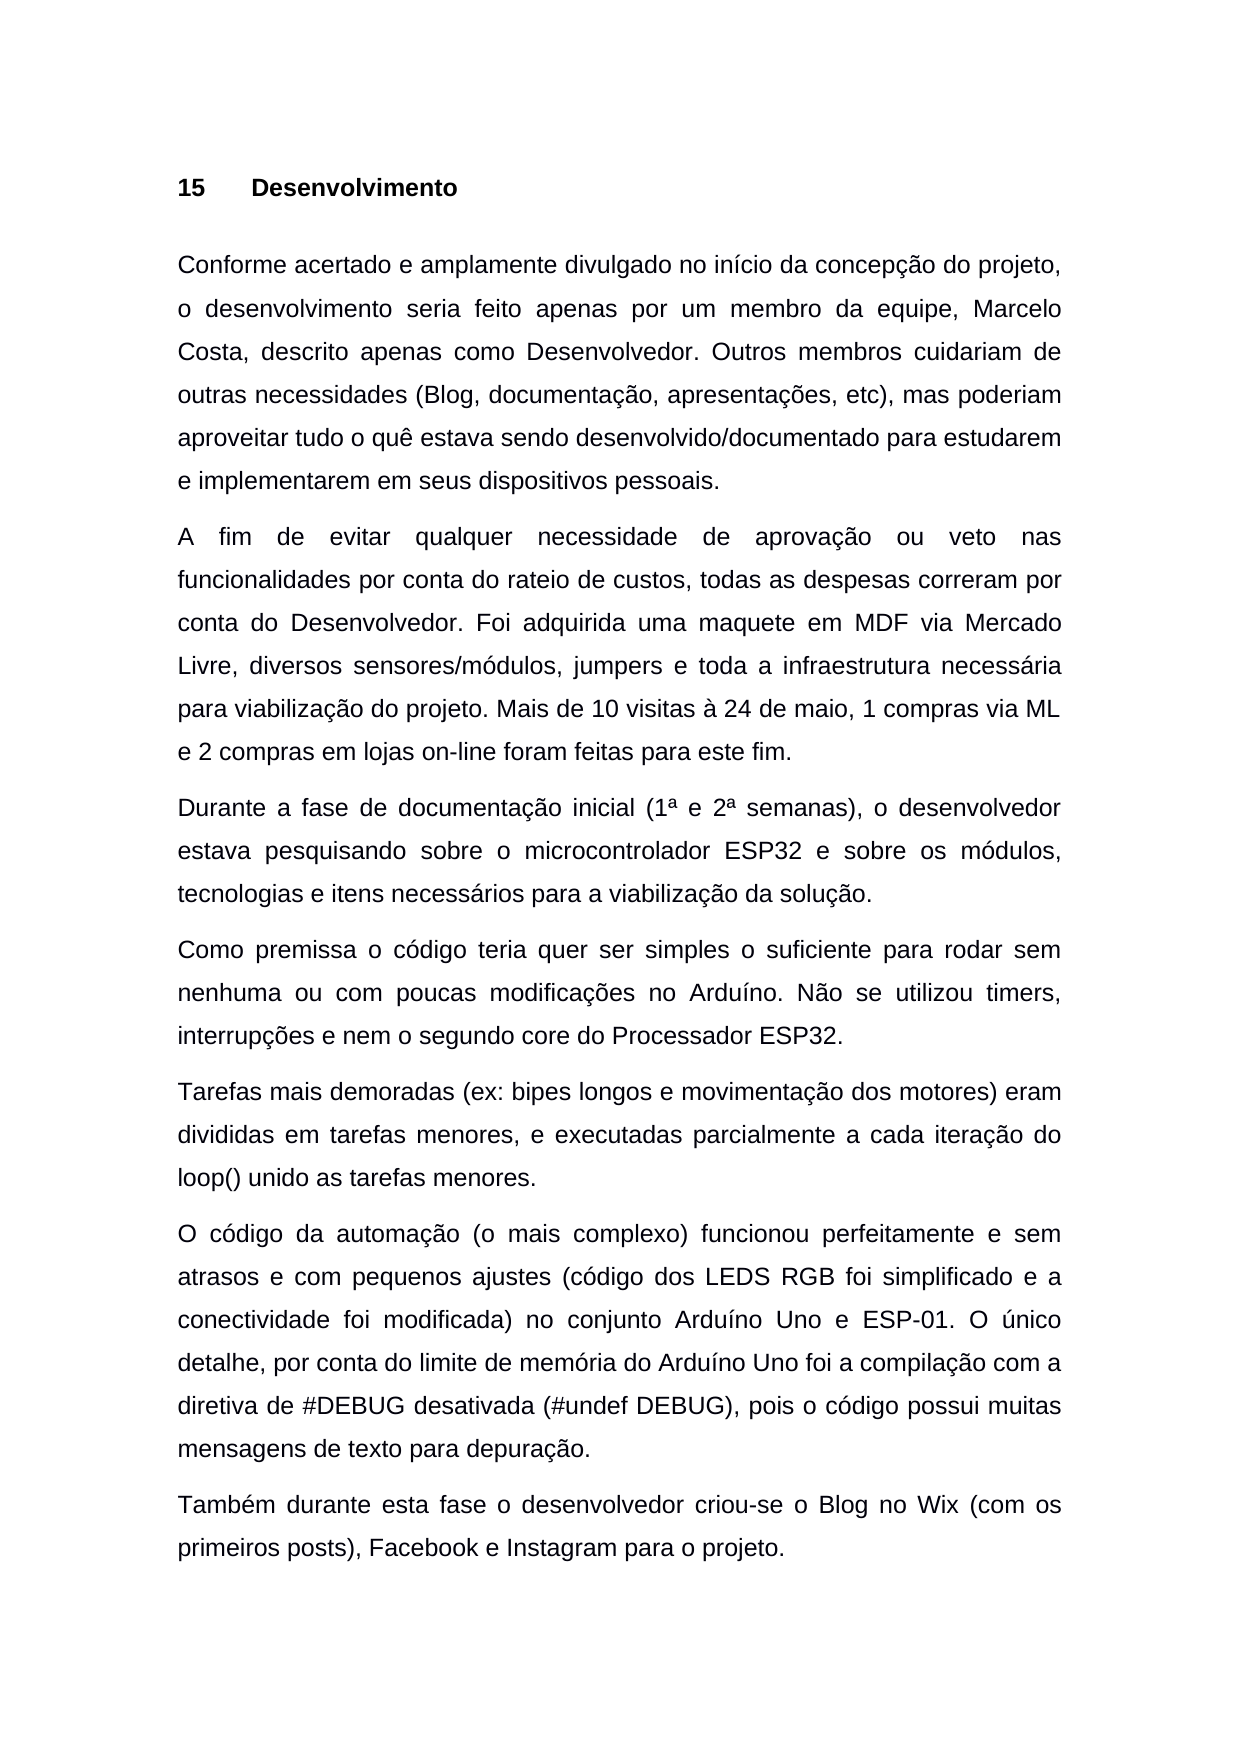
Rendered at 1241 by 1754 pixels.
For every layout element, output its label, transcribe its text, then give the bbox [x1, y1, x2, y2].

text Como premissa o código teria quer ser simples o suficiente para rodar sem nenhuma ou com poucas modificações no Arduíno. Não se utilizou timers, interrupções e nem o segundo core do Processador ESP32. [177, 935, 1063, 1050]
text A fim de evitar qualquer necessidade de aprovação ou veto nas funcionalidades por conta do rateio de custos, todas as despesas correram por conta do Desenvolvedor. Foi adquirida uma maquete em MDF via Mercado Livre, diversos sensores/módulos, jumpers e toda a infraestrutura necessária para viabilização do projeto. Mais de 10 visitas à 24 de maio, 1 compras via ML e 2 compras em lojas on-line foram feitas para este fim. [177, 522, 1063, 766]
subtitle 15 Desenvolvimento [177, 173, 1063, 201]
text Também durante esta fase o desenvolvedor criou-se o Blog no Wix (com os primeiros posts), Facebook e Instagram para o projeto. [177, 1490, 1063, 1562]
text Tarefas mais demoradas (ex: bipes longos e movimentação dos motores) eram divididas em tarefas menores, e executadas parcialmente a cada iteração do loop() unido as tarefas menores. [177, 1077, 1063, 1192]
text Conforme acertado e amplamente divulgado no início da concepção do projeto, o desenvolvimento seria feito apenas por um membro da equipe, Marcelo Costa, descrito apenas como Desenvolvedor. Outros membros cuidariam de outras necessidades (Blog, documentação, apresentações, etc), mas poderiam aproveitar tudo o quê estava sendo desenvolvido/documentado para estudarem e implementarem em seus dispositivos pessoais. [177, 251, 1063, 495]
text Durante a fase de documentação inicial (1ª e 2ª semanas), o desenvolvedor estava pesquisando sobre o microcontrolador ESP32 e sobre os módulos, tecnologias e itens necessários para a viabilização da solução. [177, 793, 1063, 908]
text O código da automação (o mais complexo) funcionou perfeitamente e sem atrasos e com pequenos ajustes (código dos LEDS RGB foi simplificado e a conectividade foi modificada) no conjunto Arduíno Uno e ESP-01. O único detalhe, por conta do limite de memória do Arduíno Uno foi a compilação com a diretiva de #DEBUG desativada (#undef DEBUG), pois o código possui muitas mensagens de texto para depuração. [177, 1219, 1063, 1463]
